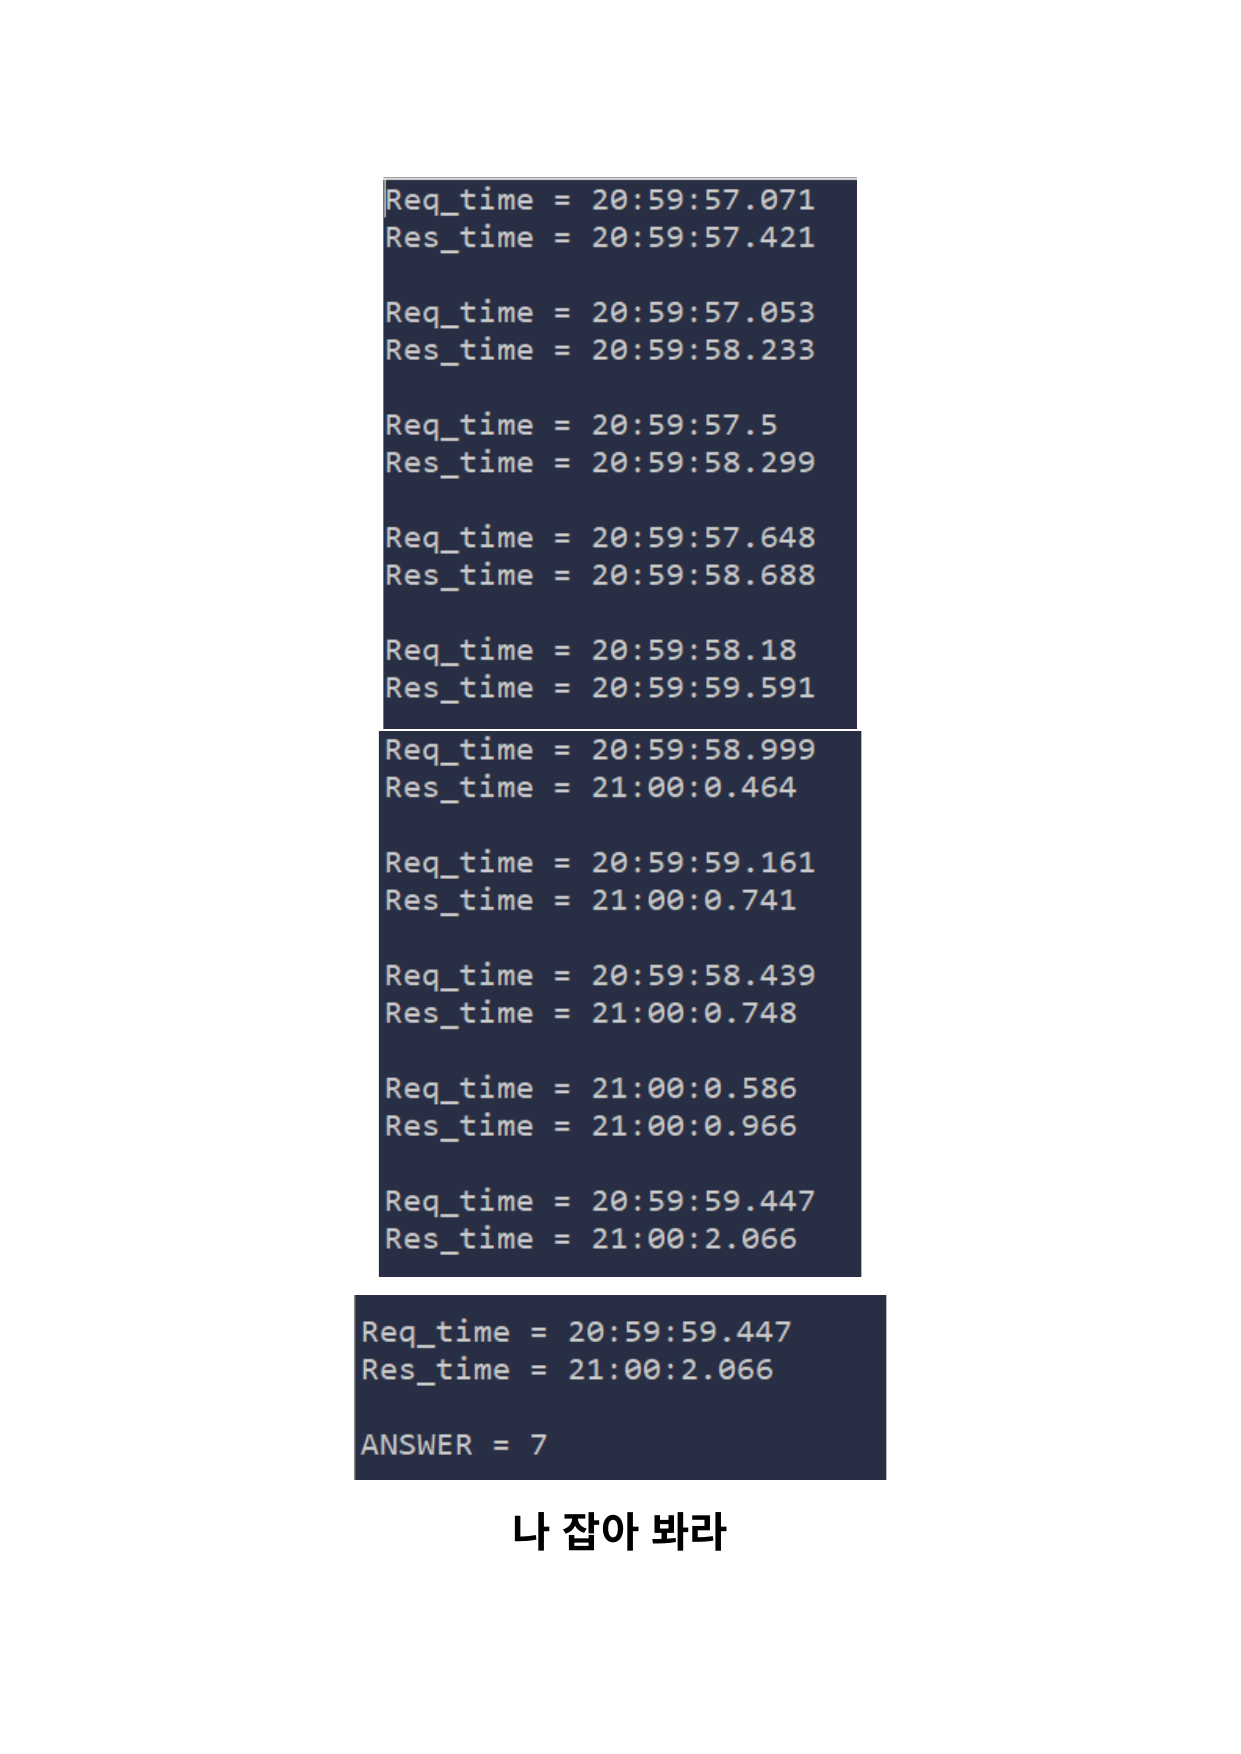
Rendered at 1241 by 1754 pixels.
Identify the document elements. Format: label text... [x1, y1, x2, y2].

picture [353, 1295, 887, 1480]
text 나 잡아 봐라 [150, 1499, 1090, 1559]
picture [383, 177, 857, 729]
picture [378, 731, 862, 1277]
